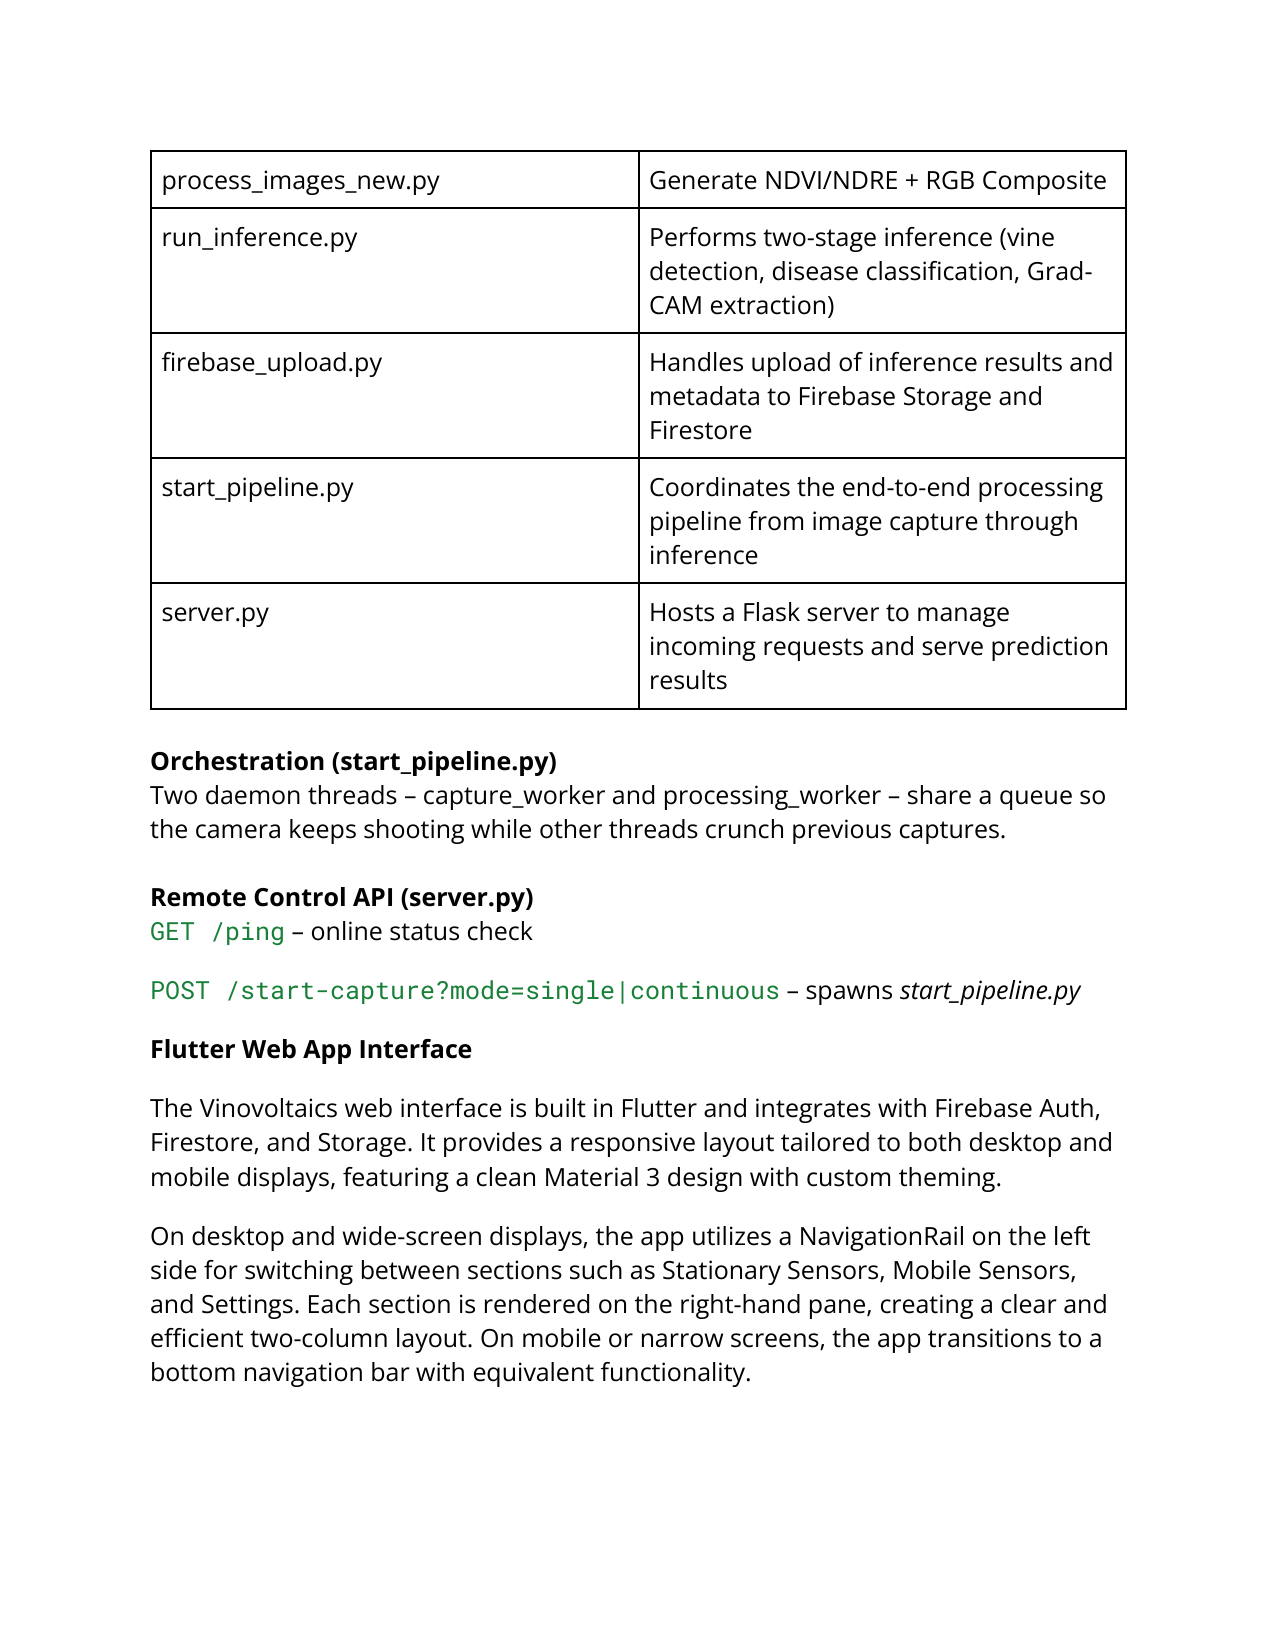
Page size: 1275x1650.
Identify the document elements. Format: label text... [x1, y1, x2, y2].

text Orchestration (start_pipeline.py) [150, 743, 1125, 778]
text POST /start-capture?mode=single|continuous – spawns start_pipeline.py [150, 973, 1125, 1007]
text Remote Control API (server.py) [150, 880, 1125, 914]
text The Vinovoltaics web interface is built in Flutter and integrates with Firebase Auth, Firestore, and Storage. It provides a responsive layout tailored to both desktop and mobile displays, featuring a clean Material 3 design with custom theming. [150, 1091, 1125, 1193]
text Two daemon threads – capture_worker and processing_worker – share a queue so the camera keeps shooting while other threads crunch previous captures. [150, 778, 1125, 846]
text GET /ping – online status check [150, 914, 1125, 948]
text On desktop and wide-screen displays, the app utilizes a NavigationRail on the left side for switching between sections such as Stationary Sensors, Mobile Sensors, and Settings. Each section is rendered on the right-hand pane, creating a clear and efficient two-column layout. On mobile or narrow screens, the app transitions to a bottom navigation bar with equivalent functionality. [150, 1218, 1125, 1388]
text Flutter Web App Interface [150, 1032, 1125, 1066]
